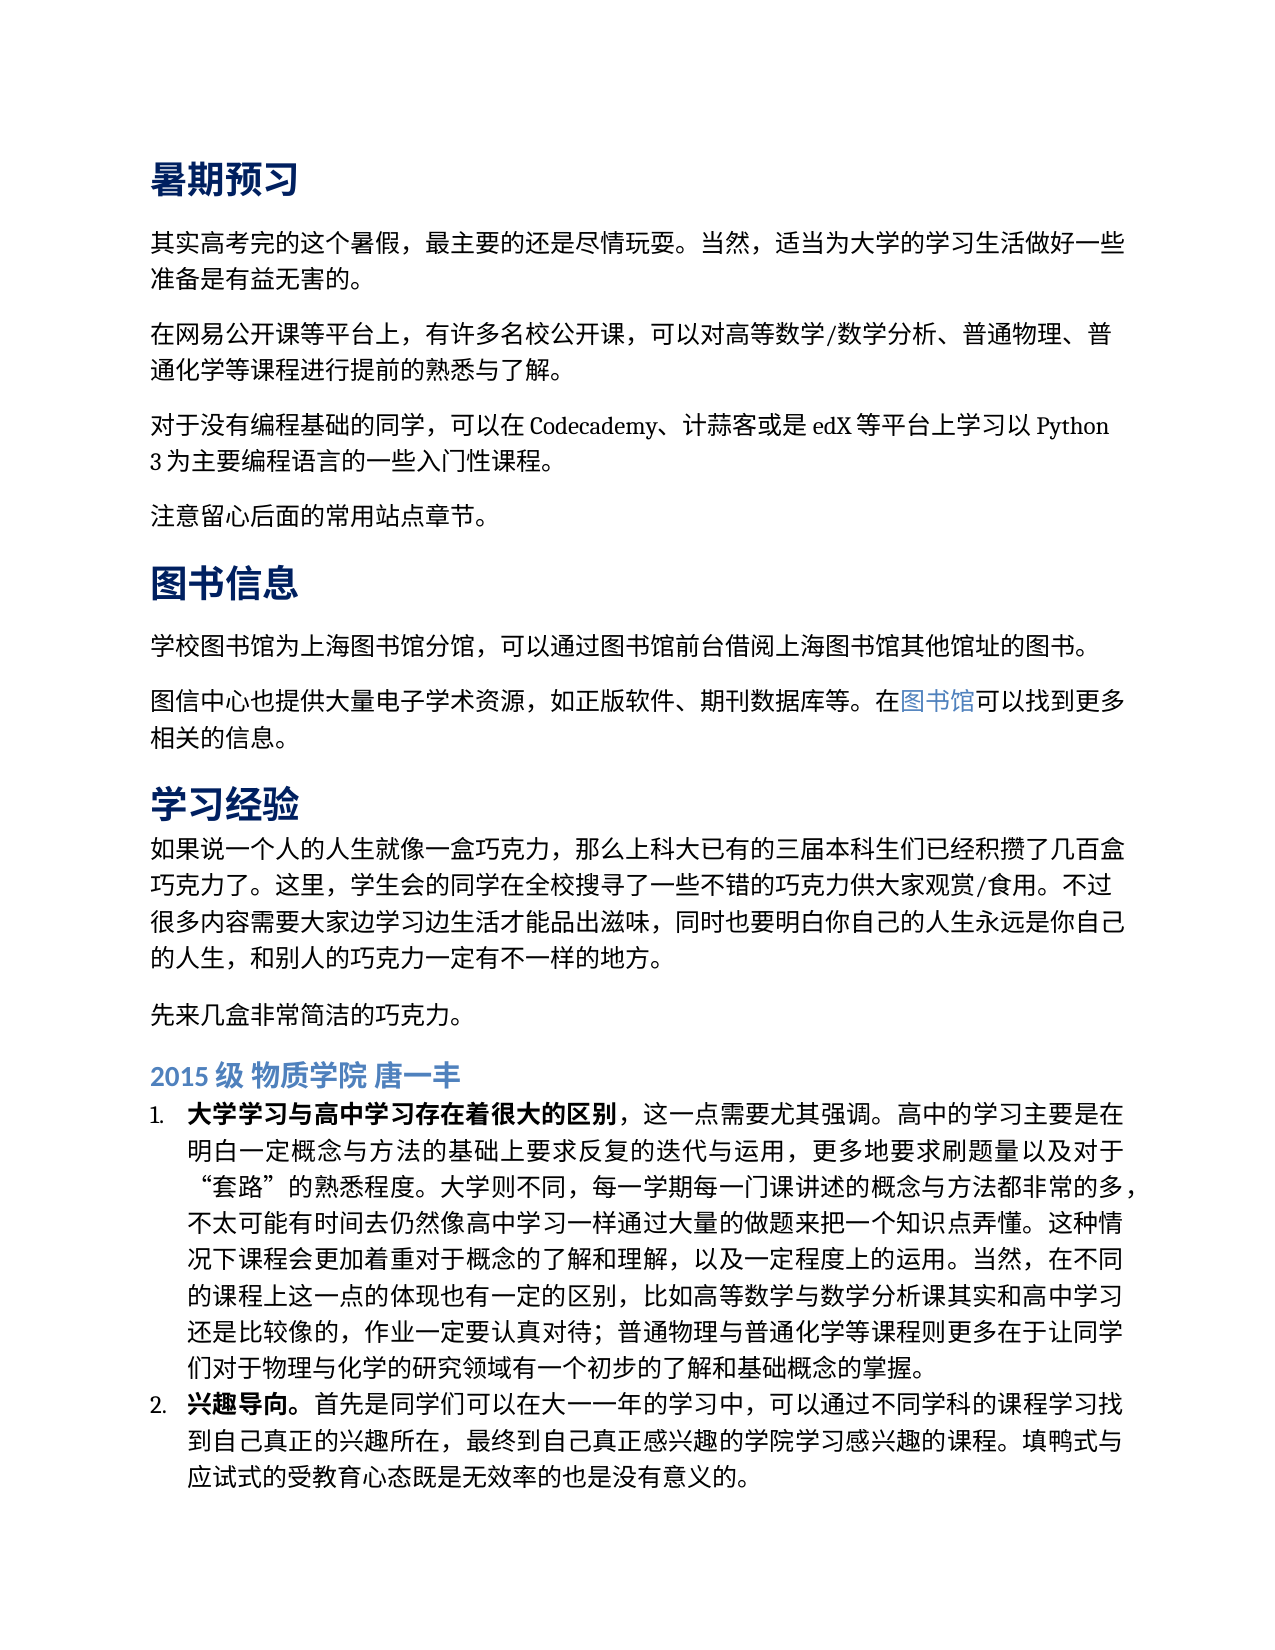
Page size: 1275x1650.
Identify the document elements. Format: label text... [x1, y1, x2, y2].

text 对于没有编程基础的同学，可以在Codecademy、计蒜客或是edX等平台上学习以Python 3为主要编程语言的一些入门性课程。 [150, 406, 1125, 478]
subtitle 2015级 物质学院 唐一丰 [150, 1052, 1125, 1095]
text 学校图书馆为上海图书馆分馆，可以通过图书馆前台借阅上海图书馆其他馆址的图书。 [150, 627, 1125, 663]
text 注意留心后面的常用站点章节。 [150, 497, 1125, 533]
text 图信中心也提供大量电子学术资源，如正版软件、期刊数据库等。在图书馆可以找到更多相关的信息。 [150, 682, 1125, 754]
text 在网易公开课等平台上，有许多名校公开课，可以对高等数学/数学分析、普通物理、普通化学等课程进行提前的熟悉与了解。 [150, 314, 1125, 387]
list 大学学习与高中学习存在着很大的区别，这一点需要尤其强调。高中的学习主要是在明白一定概念与方法的基础上要求反复的迭代与运用，更多地要求刷题量以及对于“套路”的熟悉程度。大学则不同，每一学期每一门课讲述的概念与方法都非常的多，不太可能有时间去仍然像高中学习一样通过大量的做题来把一个知识点弄懂。这种情况下课程会更加着重对于概念的了解和理解，以及一定程度上的运用。当然，在不同的课程上这一点的体现也有一定的区别，比如高等数学与数学分析课其实和高中学习还是比较像的，作业一定要认真对待；普通物理与普通化学等课程则更多在于让同学们对于物理与化学的研究领域有一个初步的了解和基础概念的掌握。 [150, 1095, 1125, 1385]
text 其实高考完的这个暑假，最主要的还是尽情玩耍。当然，适当为大学的学习生活做好一些准备是有益无害的。 [150, 223, 1125, 296]
subtitle 学习经验 [150, 775, 1125, 829]
subtitle 暑期预习 [150, 150, 1125, 204]
list 兴趣导向。首先是同学们可以在大一一年的学习中，可以通过不同学科的课程学习找到自己真正的兴趣所在，最终到自己真正感兴趣的学院学习感兴趣的课程。填鸭式与应试式的受教育心态既是无效率的也是没有意义的。 [150, 1385, 1125, 1493]
text 如果说一个人的人生就像一盒巧克力，那么上科大已有的三届本科生们已经积攒了几百盒巧克力了。这里，学生会的同学在全校搜寻了一些不错的巧克力供大家观赏/食用。不过很多内容需要大家边学习边生活才能品出滋味，同时也要明白你自己的人生永远是你自己的人生，和别人的巧克力一定有不一样的地方。 [150, 829, 1125, 974]
subtitle 图书信息 [150, 554, 1125, 608]
text 先来几盒非常简洁的巧克力。 [150, 995, 1125, 1032]
